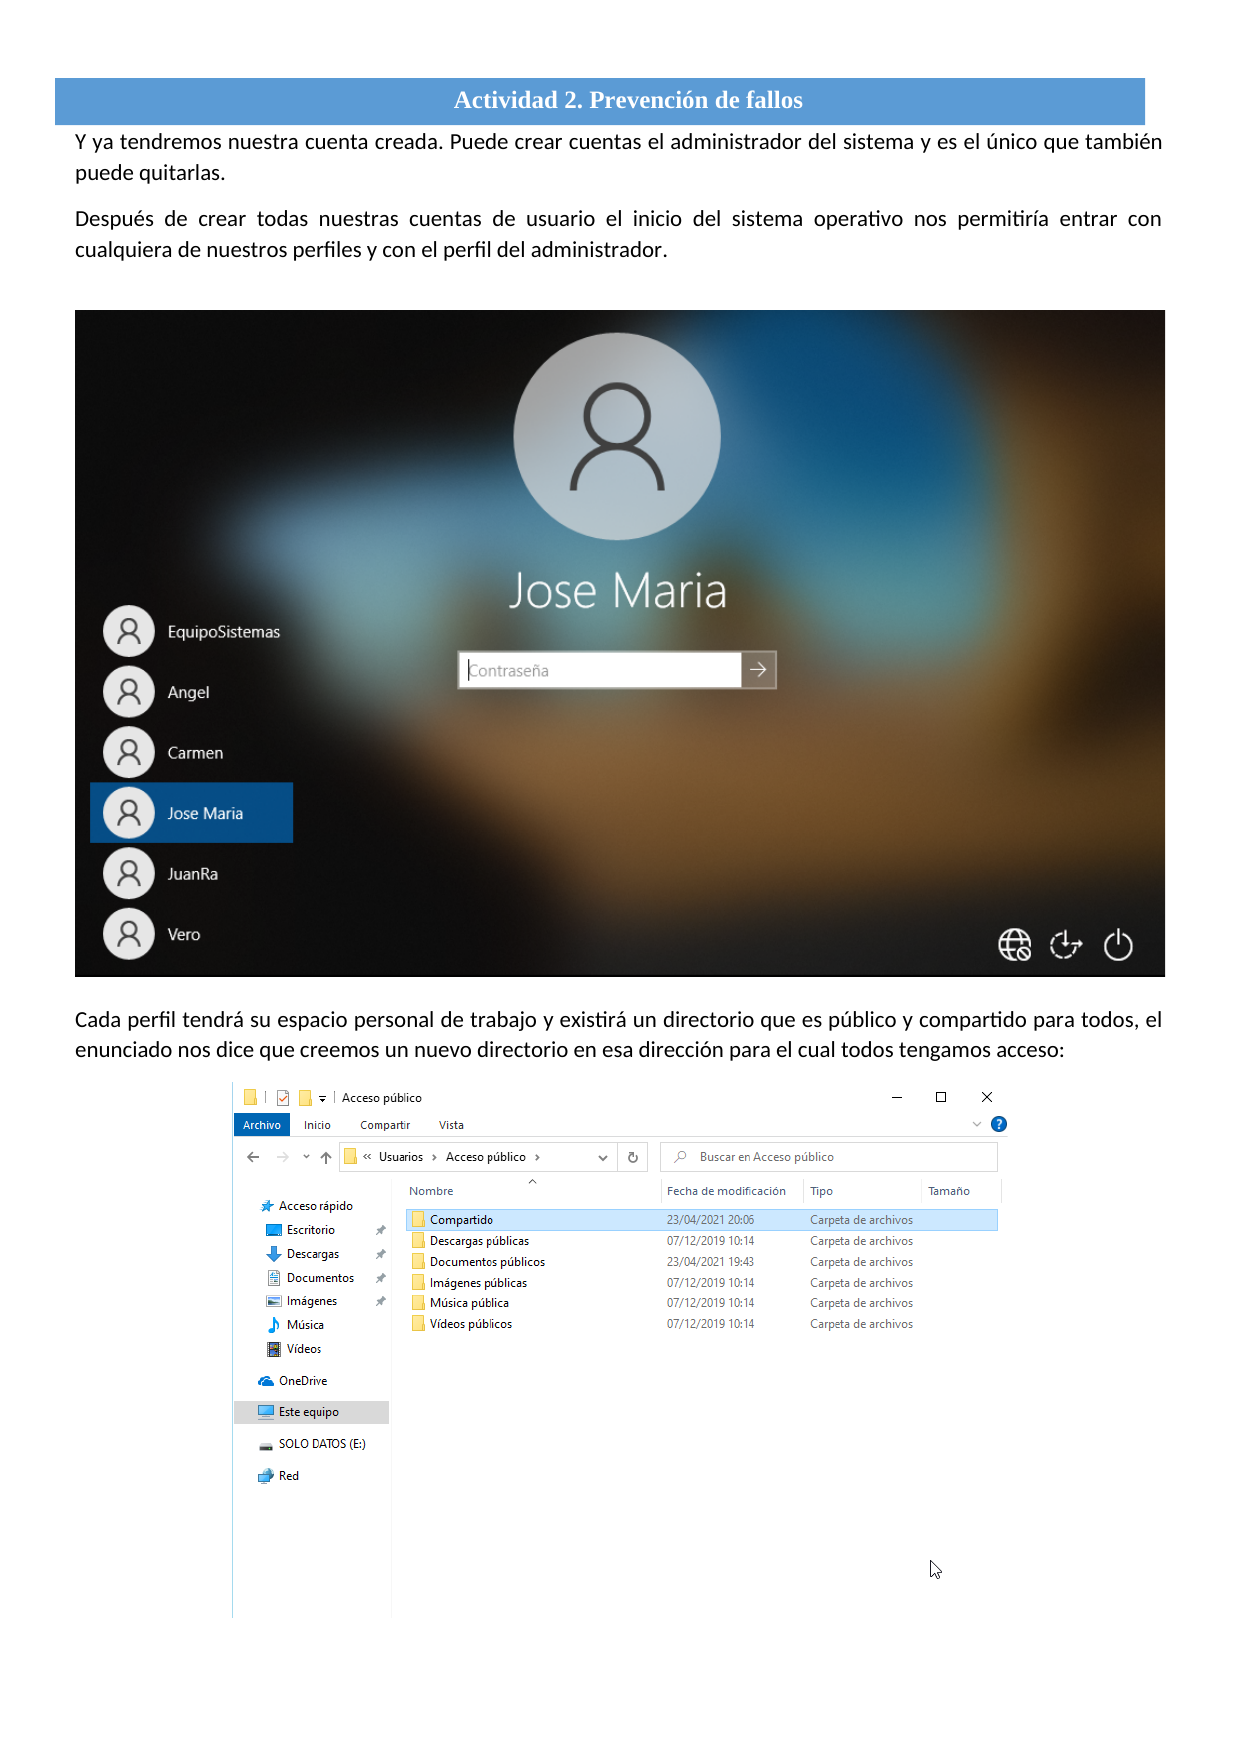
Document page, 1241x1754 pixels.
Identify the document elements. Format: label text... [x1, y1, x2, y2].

text Cada perfil tendrá su espacio personal de trabajo y existirá un directorio que es público y compartido para todos, el enunciado nos dice que creemos un nuevo directorio en esa dirección para el cual todos tengamos acceso: [75, 1005, 1165, 1063]
picture [232, 1082, 1008, 1618]
picture [75, 310, 1166, 977]
text Y ya tendremos nuestra cuenta creada. Puede crear cuentas el administrador del sistema y es el único que también puede quitarlas. [75, 102, 1165, 186]
text Después de crear todas nuestras cuentas de usuario el inicio del sistema operativo nos permitiría entrar con cualquiera de nuestros perfiles y con el perfil del administrador. [75, 204, 1165, 263]
